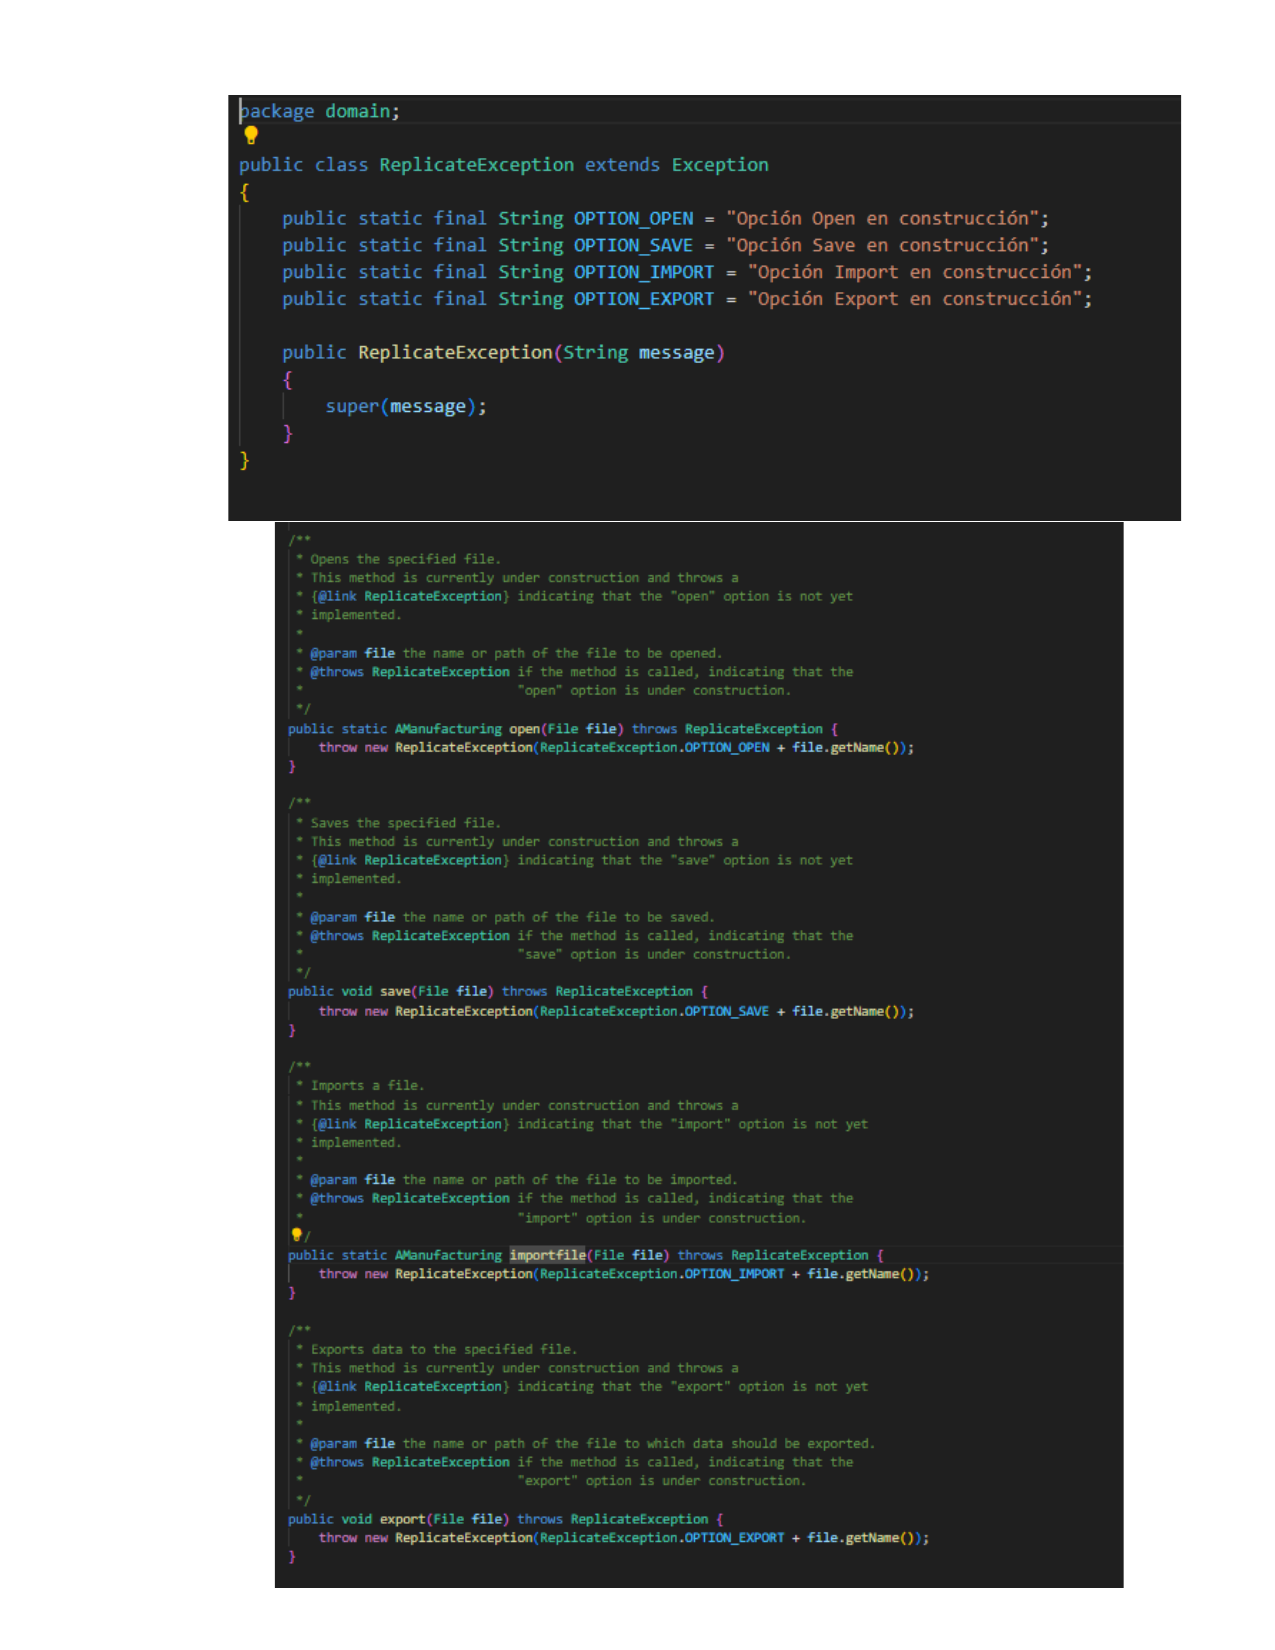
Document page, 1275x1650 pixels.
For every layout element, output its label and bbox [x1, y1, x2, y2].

picture [274, 522, 1124, 1588]
picture [228, 95, 1182, 521]
